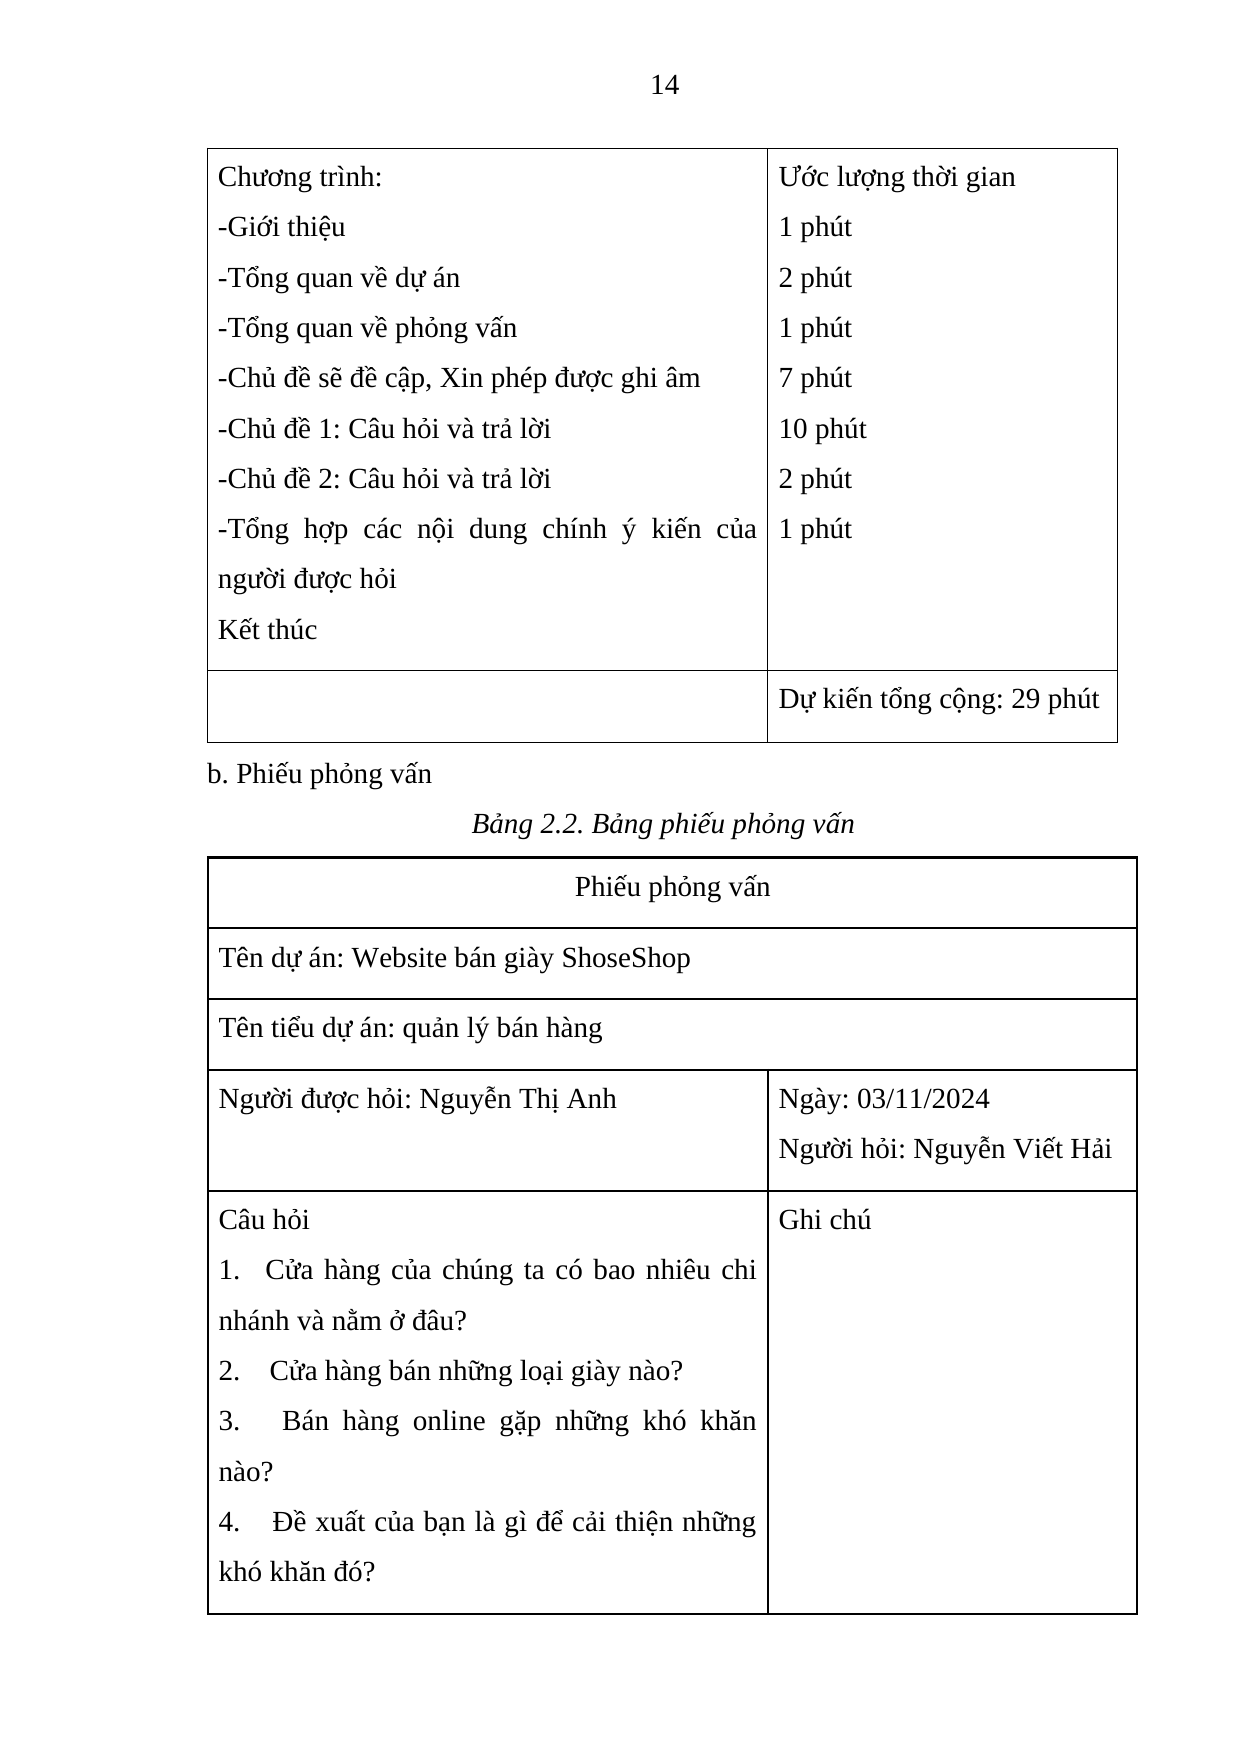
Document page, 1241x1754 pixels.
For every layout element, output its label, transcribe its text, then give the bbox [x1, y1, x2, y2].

table_cell Chương trình: -Giới thiệu -Tổng quan về dự án -Tổng quan về phỏng vấn -Chủ đề sẽ đề cập, Xin phép được ghi âm -Chủ đề 1: Câu hỏi và trả lời -Chủ đề 2: Câu hỏi và trả lời -Tổng hợp các nội dung chính ý kiến của người được hỏi Kết thúc [208, 149, 767, 670]
table_cell [208, 671, 767, 742]
table_cell Ước lượng thời gian 1 phút 2 phút 1 phút 7 phút 10 phút 2 phút 1 phút [768, 149, 1117, 670]
table_cell Người được hỏi: Nguyễn Thị Anh [209, 1071, 767, 1190]
table_cell Tên tiểu dự án: quản lý bán hàng [209, 1000, 1136, 1069]
text b. Phiếu phỏng vấn [207, 756, 1122, 789]
table_header Phiếu phỏng vấn [209, 859, 1136, 927]
table_cell Ngày: 03/11/2024 Người hỏi: Nguyễn Viết Hải [769, 1071, 1136, 1190]
table_cell Dự kiến tổng cộng: 29 phút [768, 671, 1117, 742]
text Bảng 2.2. Bảng phiếu phỏng vấn [207, 806, 1122, 840]
table_cell Tên dự án: Website bán giày ShoseShop [209, 929, 1136, 998]
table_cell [209, 1192, 767, 1613]
table_cell Ghi chú [769, 1192, 1136, 1613]
